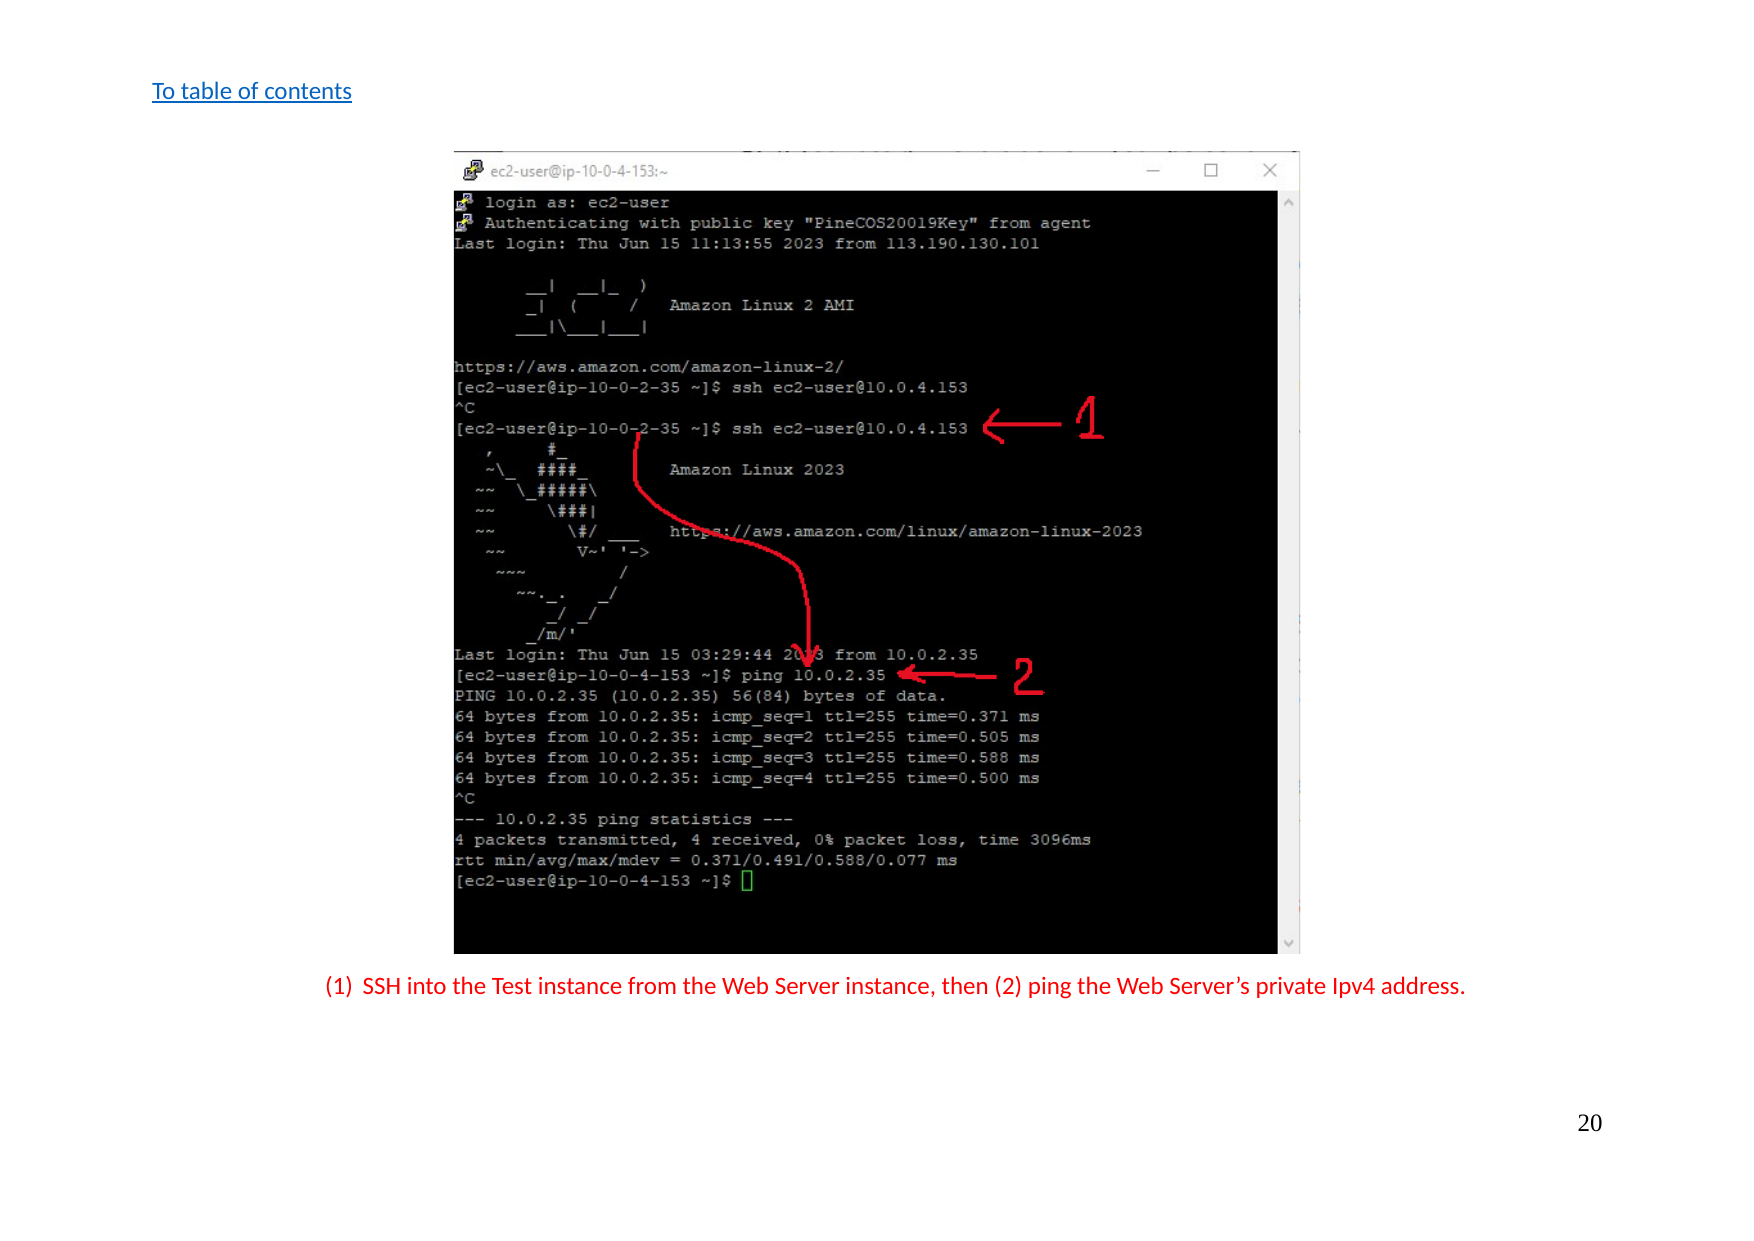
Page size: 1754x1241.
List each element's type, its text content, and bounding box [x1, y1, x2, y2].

list SSH into the Test instance from the Web Server instance, then (2) ping the Web Server’s private Ipv4 address. [189, 970, 1602, 1000]
picture [453, 151, 1300, 954]
